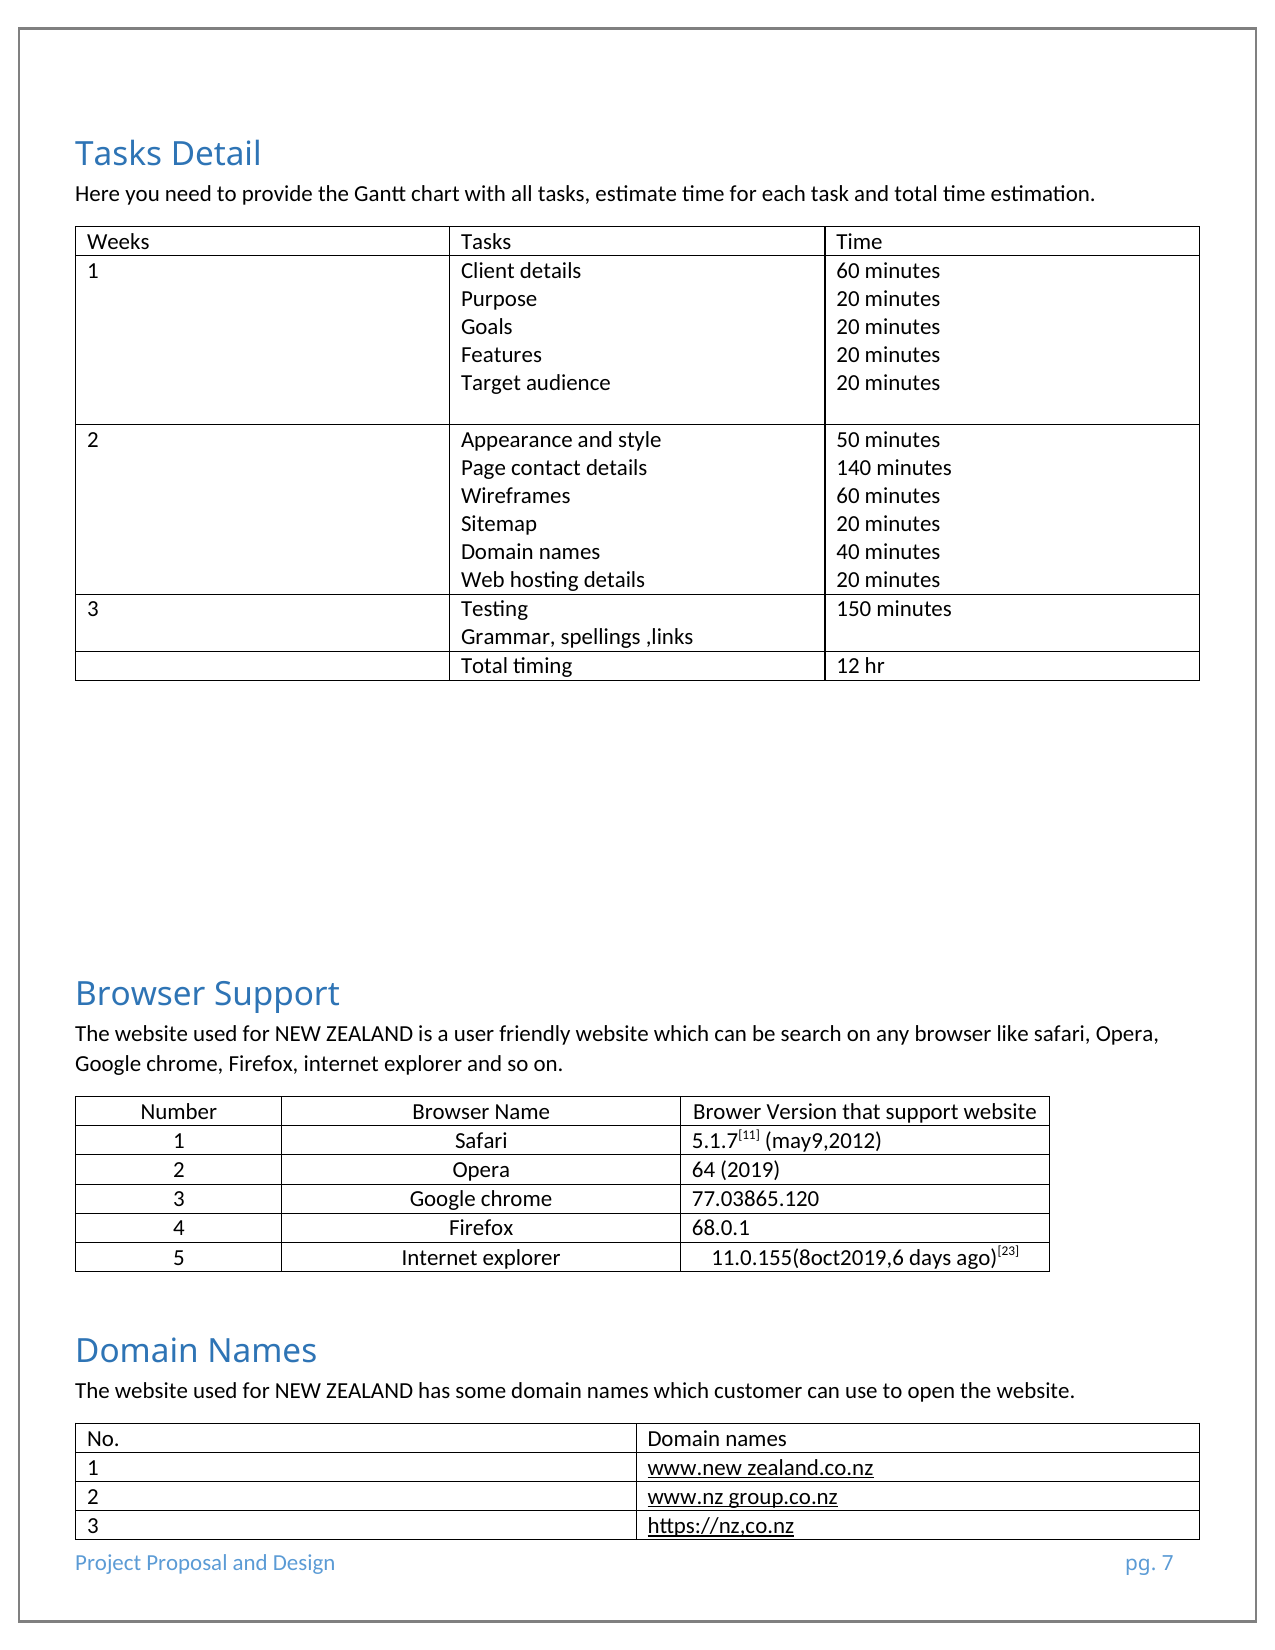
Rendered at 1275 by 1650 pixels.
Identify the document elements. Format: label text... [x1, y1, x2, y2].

table_cell 12 hr [826, 652, 1199, 679]
table_cell 3 [76, 1511, 636, 1539]
table_cell 11.0.155(8oct2019,6 days ago)[23] [681, 1243, 1049, 1271]
text The website used for NEW ZEALAND is a user friendly website which can be search on any browser like safari, Opera, Google chrome, Firefox, internet explorer and so on. [75, 1019, 1200, 1077]
table_cell Testing Grammar, spellings ,links [450, 595, 824, 651]
table_cell 2 [76, 425, 449, 593]
table_cell 2 [76, 1155, 281, 1183]
table_cell Google chrome [282, 1185, 680, 1212]
table_header Time [826, 227, 1199, 255]
subtitle Domain Names [75, 1327, 1200, 1372]
table_header Number [76, 1097, 281, 1125]
table_cell Appearance and style Page contact details Wireframes Sitemap Domain names Web hosting details [450, 425, 824, 593]
table_cell 4 [76, 1214, 281, 1242]
table_cell 50 minutes 140 minutes 60 minutes 20 minutes 40 minutes 20 minutes [826, 425, 1199, 593]
table_cell 77.03865.120 [681, 1185, 1049, 1212]
table_header Tasks [450, 227, 824, 255]
table_cell [76, 652, 449, 679]
table_cell www.nz group.co.nz [637, 1482, 1199, 1510]
table_cell 68.0.1 [681, 1214, 1049, 1242]
table_header Domain names [637, 1424, 1199, 1452]
text Here you need to provide the Gantt chart with all tasks, estimate time for each task and total time estimation. [75, 179, 1200, 207]
table_header Weeks [76, 227, 449, 255]
table_cell 2 [76, 1482, 636, 1510]
table_cell 5.1.7[11] (may9,2012) [681, 1126, 1049, 1154]
table_header Brower Version that support website [681, 1097, 1049, 1125]
table_cell www.new zealand.co.nz [637, 1453, 1199, 1481]
table_cell 150 minutes [826, 595, 1199, 651]
table_cell Internet explorer [282, 1243, 680, 1271]
table_cell https://nz,co.nz [637, 1511, 1199, 1539]
table_cell 1 [76, 1453, 636, 1481]
table_cell Firefox [282, 1214, 680, 1242]
table_cell Safari [282, 1126, 680, 1154]
table_cell Total timing [450, 652, 824, 679]
table_cell 60 minutes 20 minutes 20 minutes 20 minutes 20 minutes [826, 256, 1199, 424]
table_cell Client details Purpose Goals Features Target audience [450, 256, 824, 424]
table_cell Opera [282, 1155, 680, 1183]
table_cell 1 [76, 1126, 281, 1154]
table_cell 5 [76, 1243, 281, 1271]
table_cell 64 (2019) [681, 1155, 1049, 1183]
subtitle Browser Support [75, 970, 1200, 1016]
table_header No. [76, 1424, 636, 1452]
table_cell 1 [76, 256, 449, 424]
table_cell 3 [76, 595, 449, 651]
subtitle Tasks Detail [75, 130, 1200, 176]
table_header Browser Name [282, 1097, 680, 1125]
table_cell 3 [76, 1185, 281, 1212]
text The website used for NEW ZEALAND has some domain names which customer can use to open the website. [75, 1376, 1200, 1404]
